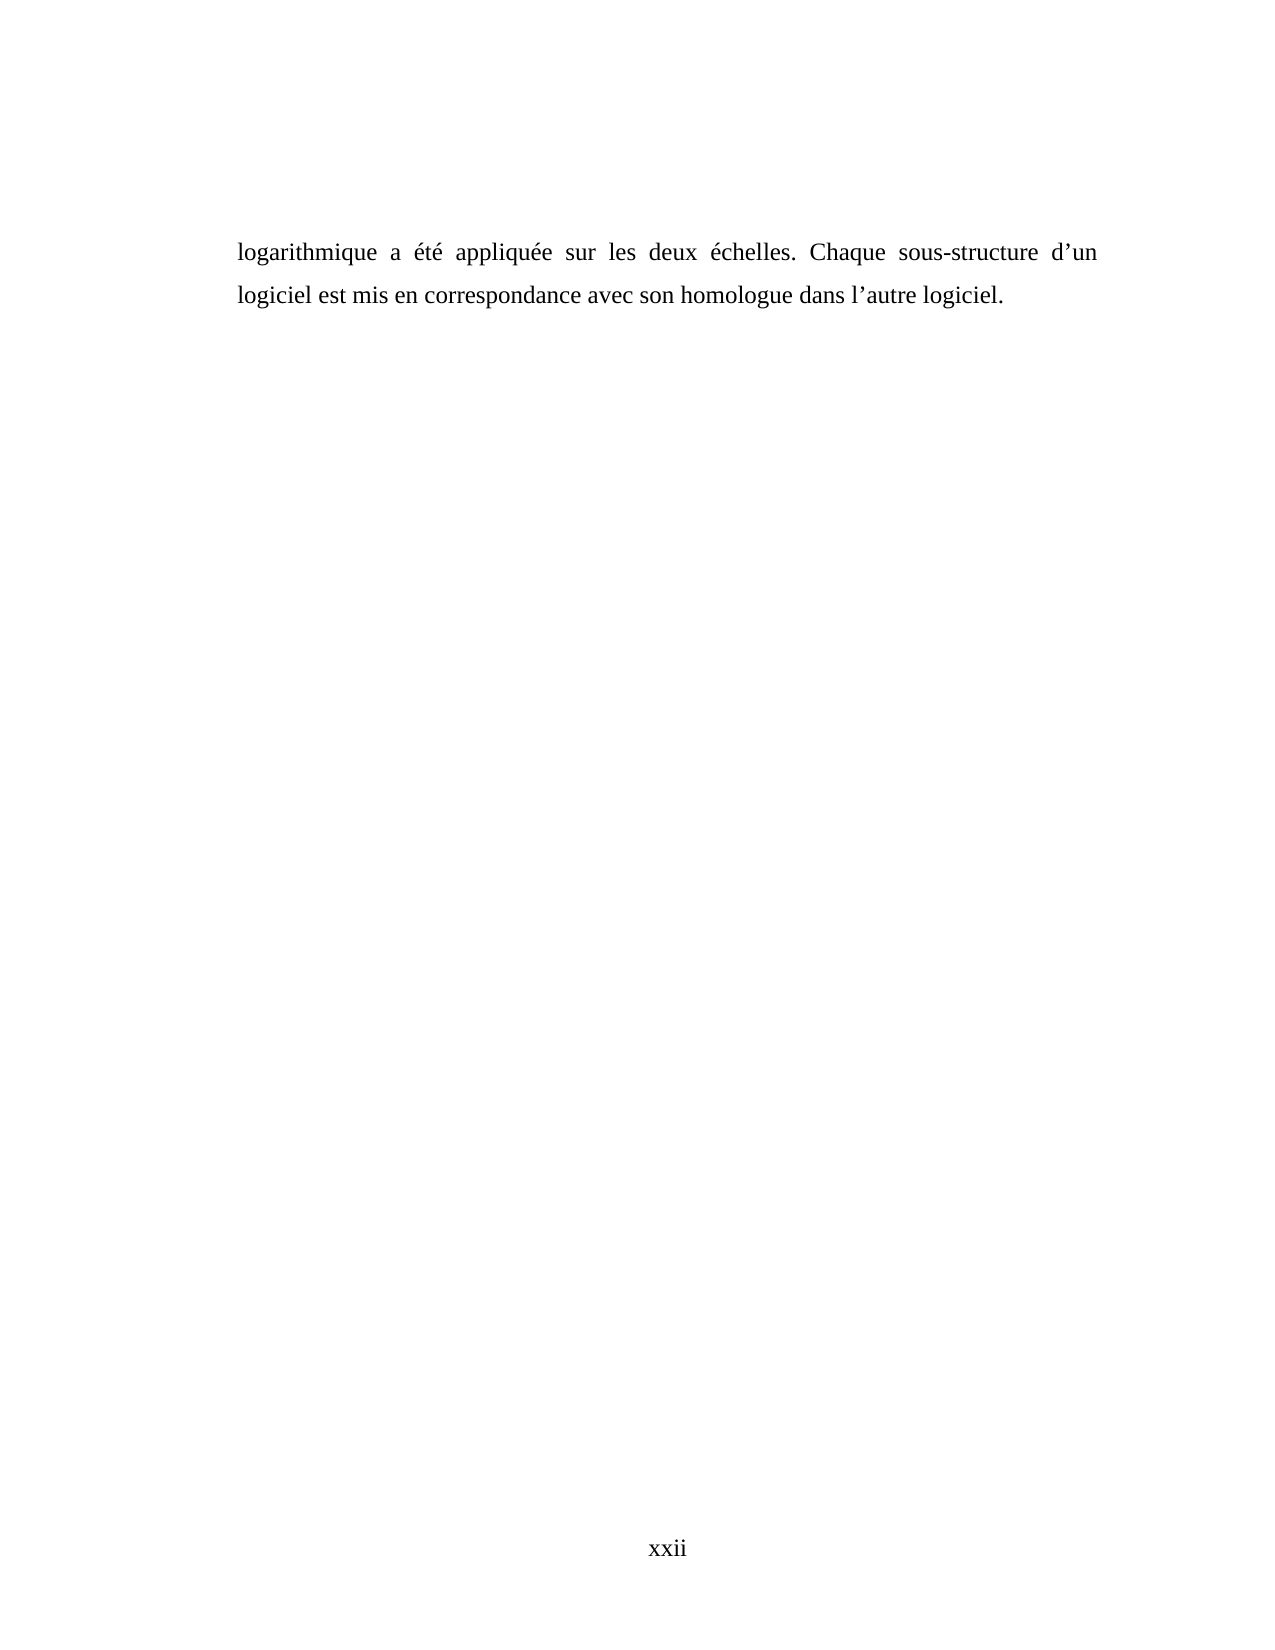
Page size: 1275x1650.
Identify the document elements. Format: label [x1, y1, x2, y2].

text [237, 237, 1098, 309]
